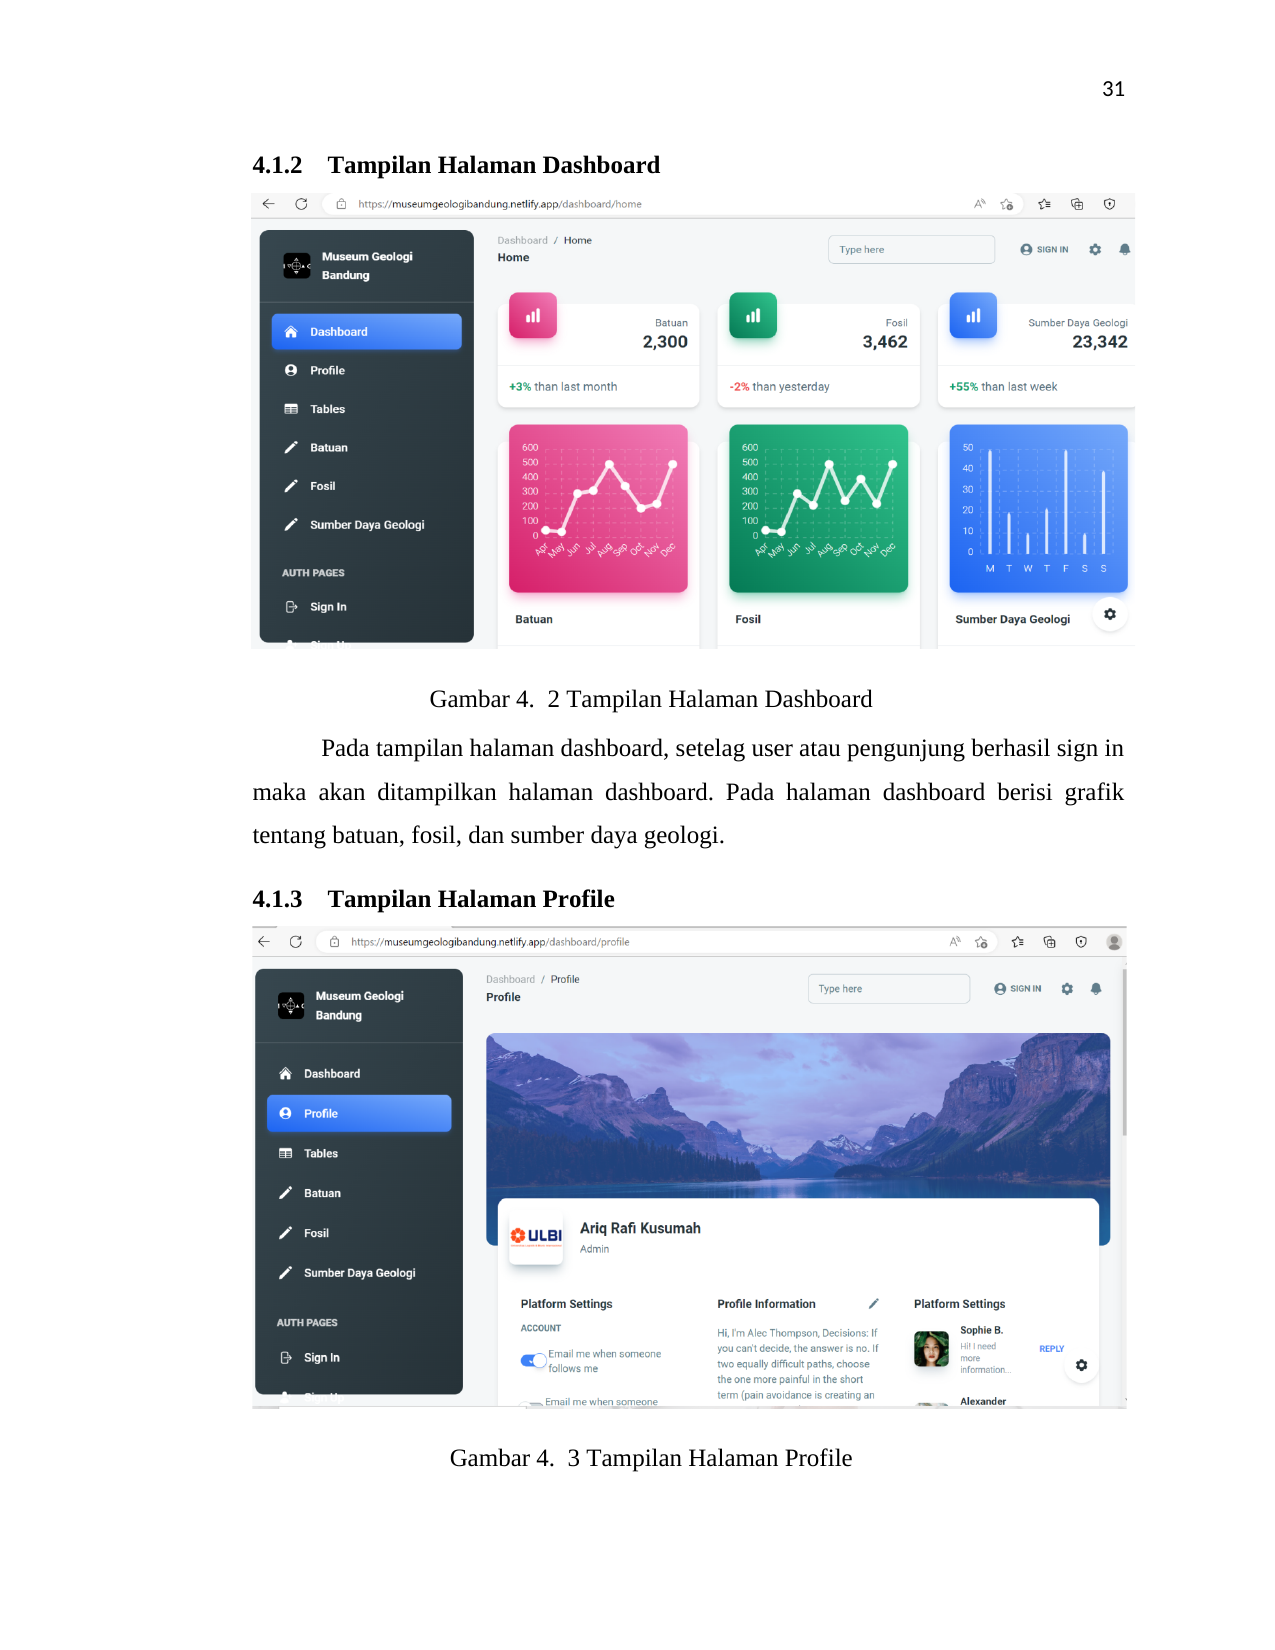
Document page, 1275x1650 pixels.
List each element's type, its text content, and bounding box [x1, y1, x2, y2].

list Pada tampilan halaman dashboard, setelag user atau pengunjung berhasil sign in maka akan ditampilkan halaman dashboard. Pada halaman dashboard berisi grafik tentang batuan, fosil, dan sumber daya geologi. [252, 733, 1125, 848]
picture [251, 193, 1136, 649]
subtitle Tampilan Halaman Profile [252, 884, 1125, 912]
picture [252, 926, 1127, 1409]
text Gambar 4. 3 Tampilan Halaman Profile [177, 1443, 1125, 1472]
subtitle Tampilan Halaman Dashboard [252, 150, 1125, 179]
text Gambar 4. 2 Tampilan Halaman Dashboard [177, 684, 1125, 713]
